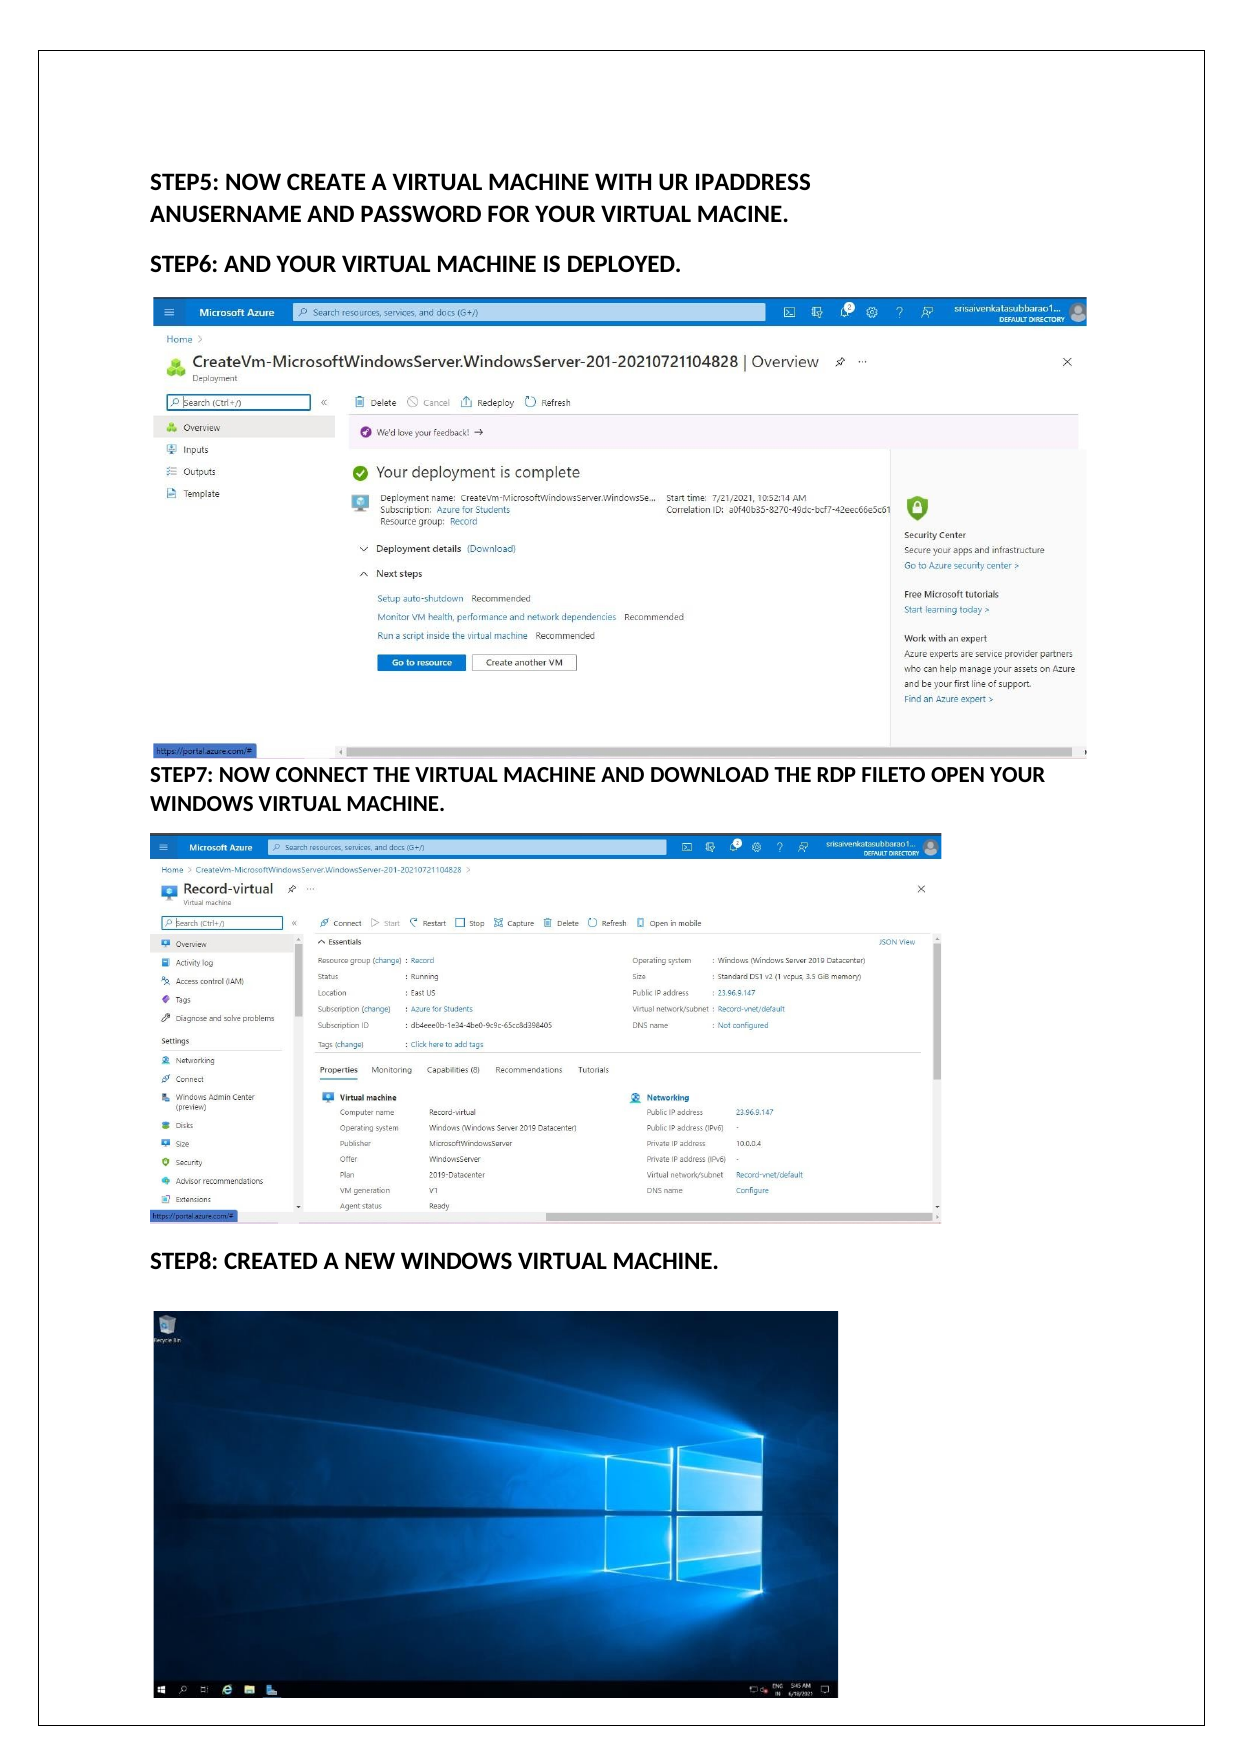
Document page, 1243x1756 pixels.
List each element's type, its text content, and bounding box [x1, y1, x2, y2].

text STEP5: NOW CREATE A VIRTUAL MACHINE WITH UR IPADDRESS ANUSERNAME AND PASSWORD FOR YOUR VIRTUAL MACINE. [150, 166, 965, 229]
picture [153, 297, 1087, 759]
text STEP6: AND YOUR VIRTUAL MACHINE IS DEPLOYED. [150, 248, 1204, 279]
picture [153, 1311, 839, 1698]
picture [150, 833, 942, 1224]
